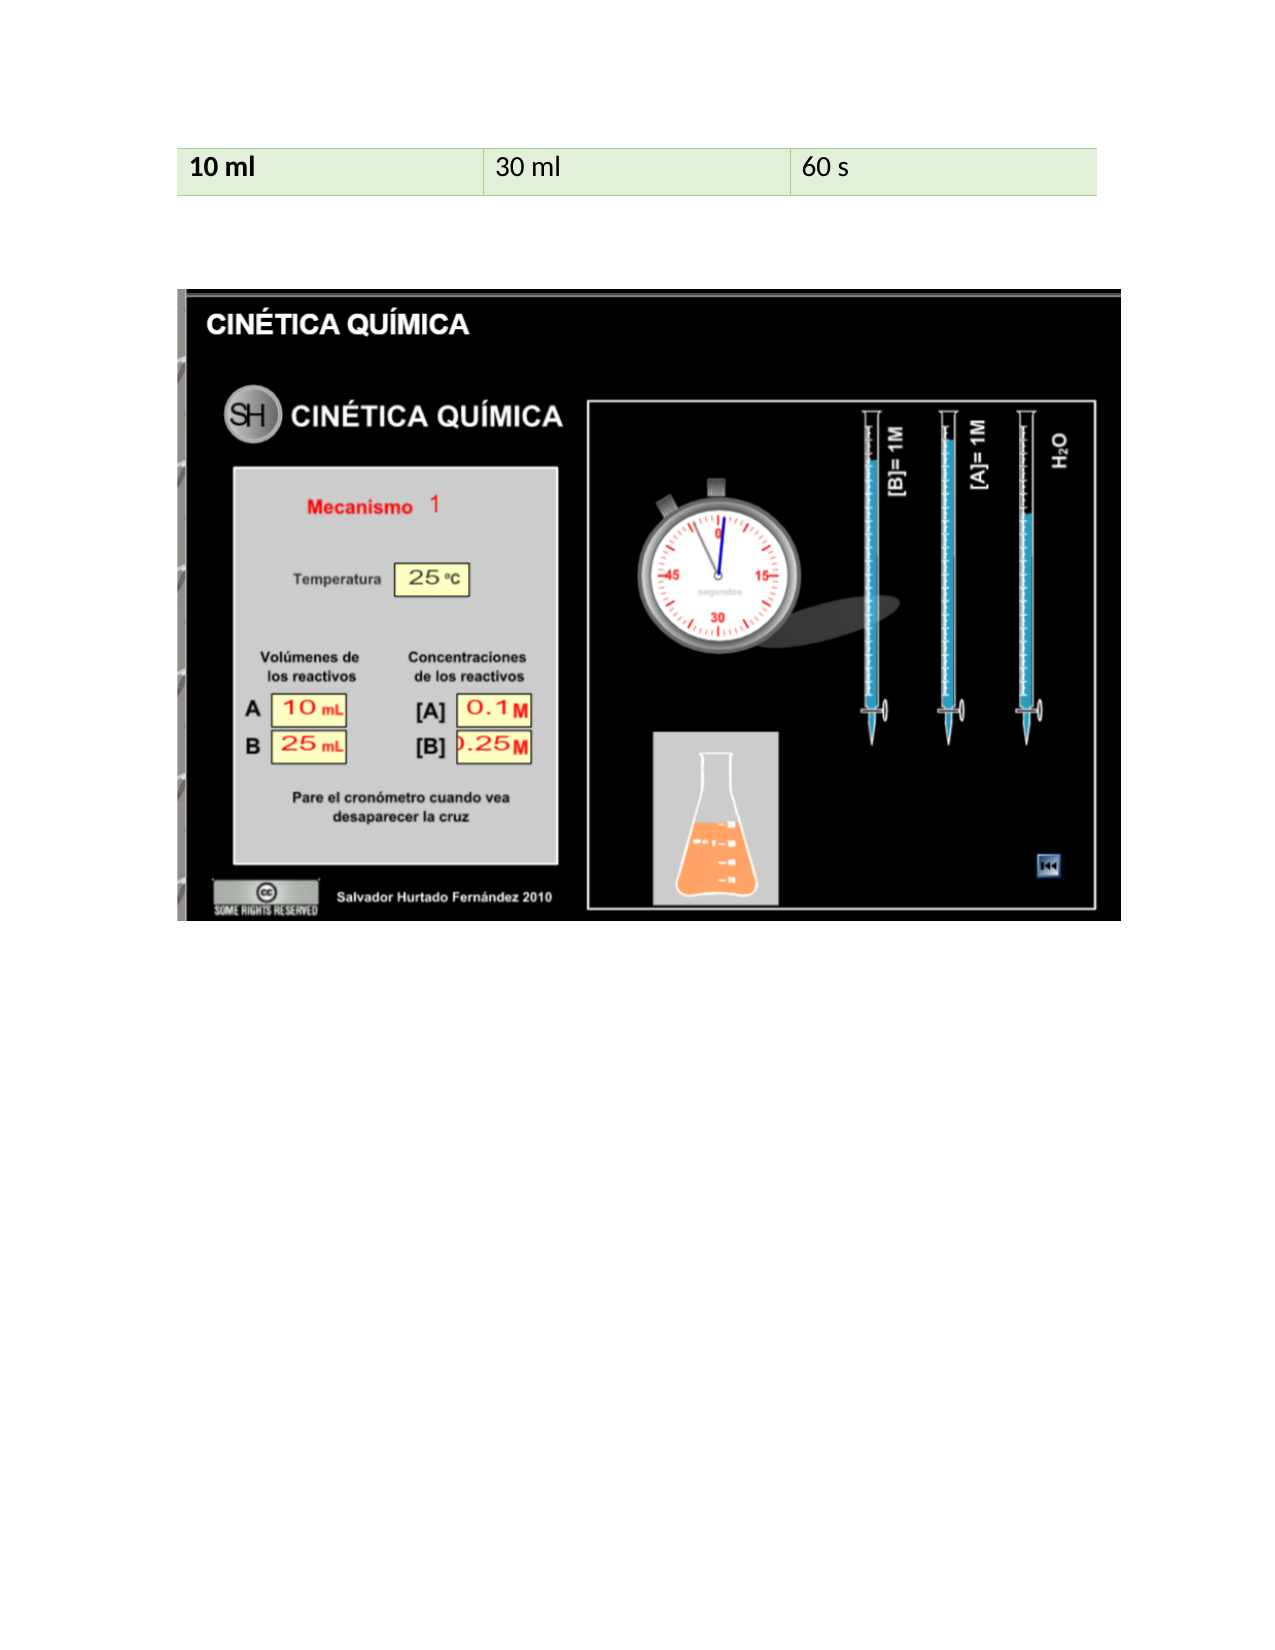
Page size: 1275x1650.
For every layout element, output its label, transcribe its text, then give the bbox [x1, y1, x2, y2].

table_cell 60 s [791, 149, 1097, 195]
table_cell 30 ml [484, 149, 790, 195]
picture [177, 289, 1121, 921]
table_cell 10 ml [177, 149, 483, 195]
